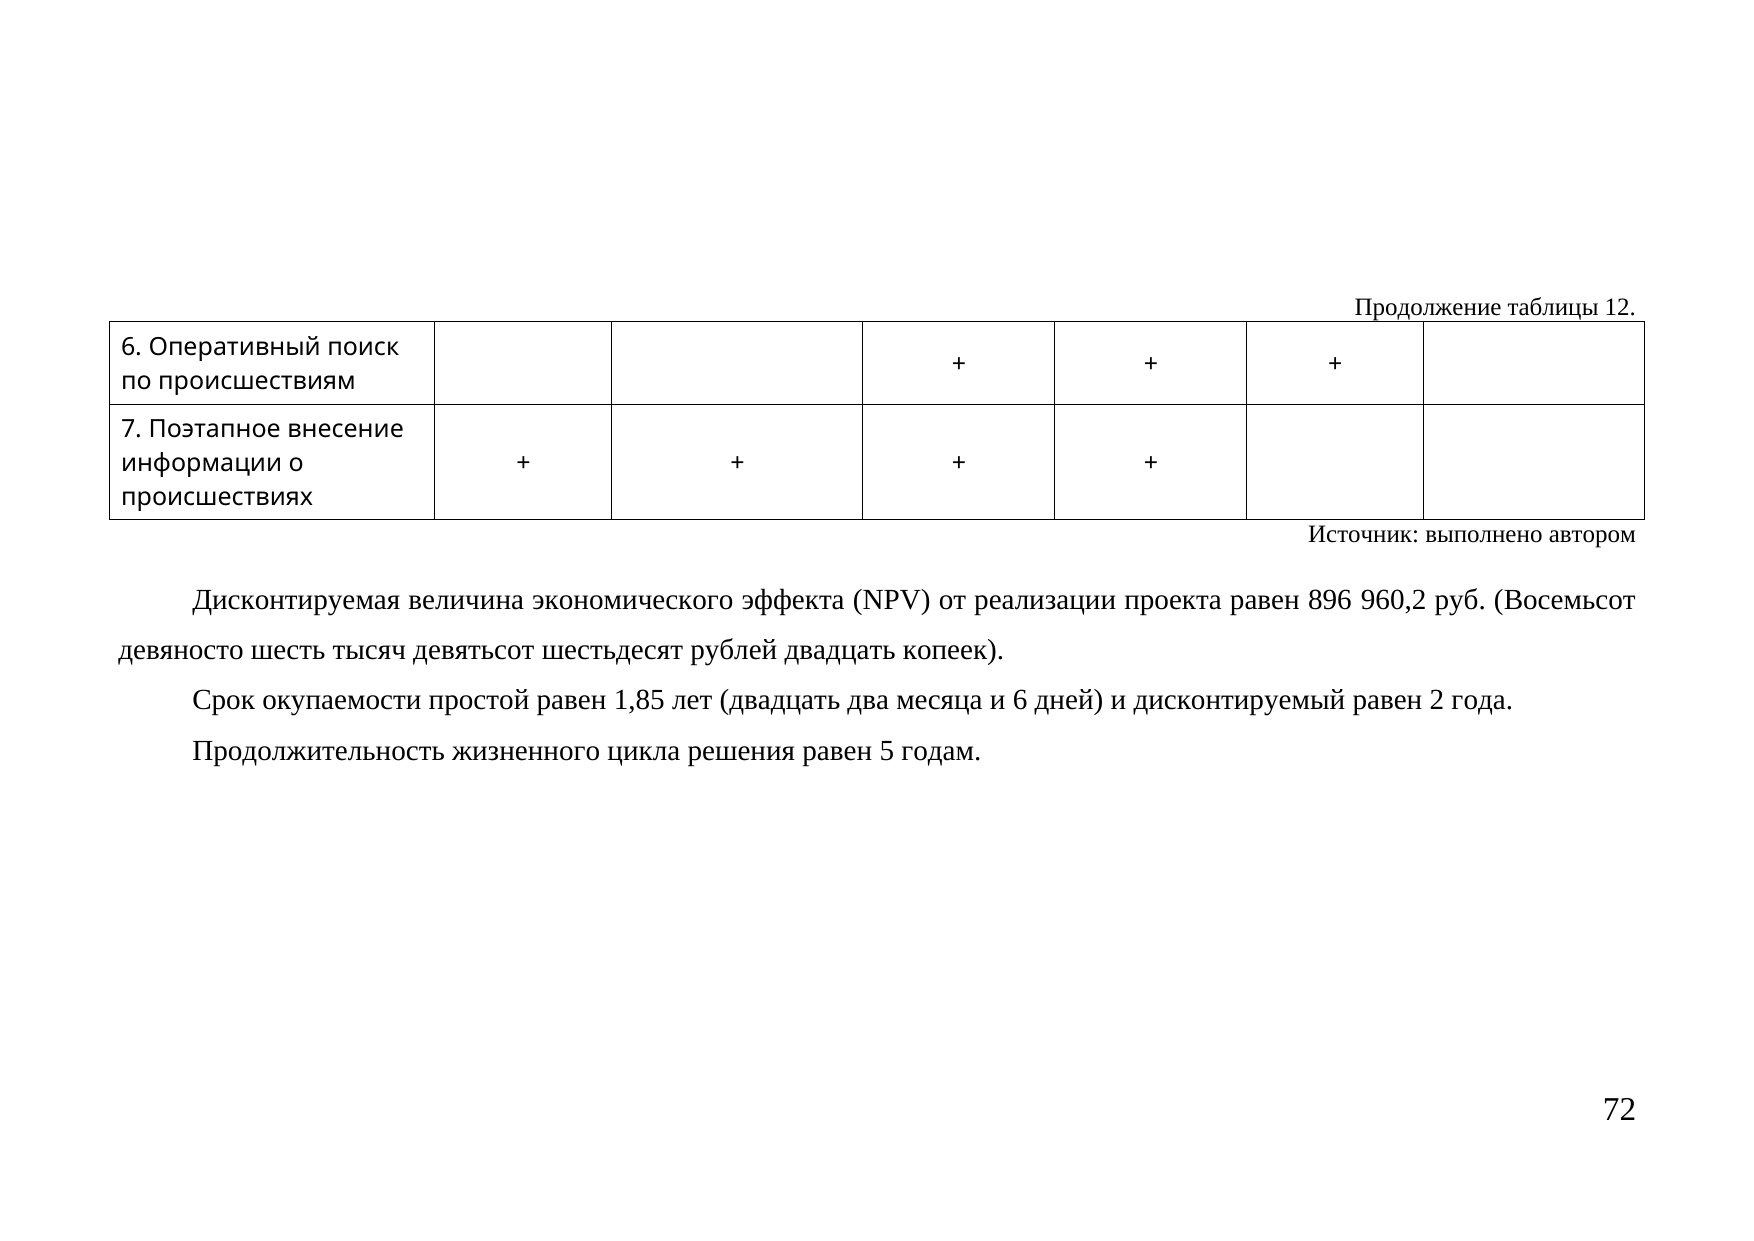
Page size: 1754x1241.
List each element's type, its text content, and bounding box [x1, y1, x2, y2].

text Источник: выполнено автором [118, 520, 1636, 548]
text Срок окупаемости простой равен 1,85 лет (двадцать два месяца и 6 дней) и дисконтируемый равен 2 года. [118, 682, 1636, 716]
table_header + [1055, 322, 1246, 403]
table_header + [1247, 322, 1423, 403]
table_cell + [1055, 405, 1246, 518]
table_header [1424, 322, 1644, 403]
table_cell + [863, 405, 1054, 518]
table_cell [1424, 405, 1644, 518]
table_cell + [435, 405, 611, 518]
table_header [435, 322, 611, 403]
table_cell + [612, 405, 862, 518]
text Продолжение таблицы 12. [118, 292, 1636, 321]
table_header [612, 322, 862, 403]
table_cell 7. Поэтапное внесение информации о происшествиях [110, 405, 434, 518]
table_header 6. Оперативный поиск по происшествиям [110, 322, 434, 403]
text Дисконтируемая величина экономического эффекта (NPV) от реализации проекта равен 896 960,2 руб. (Восемьсот девяносто шесть тысяч девятьсот шестьдесят рублей двадцать копеек). [118, 582, 1636, 666]
text Продолжительность жизненного цикла решения равен 5 годам. [118, 733, 1636, 766]
table_cell [1247, 405, 1423, 518]
table_header + [863, 322, 1054, 403]
